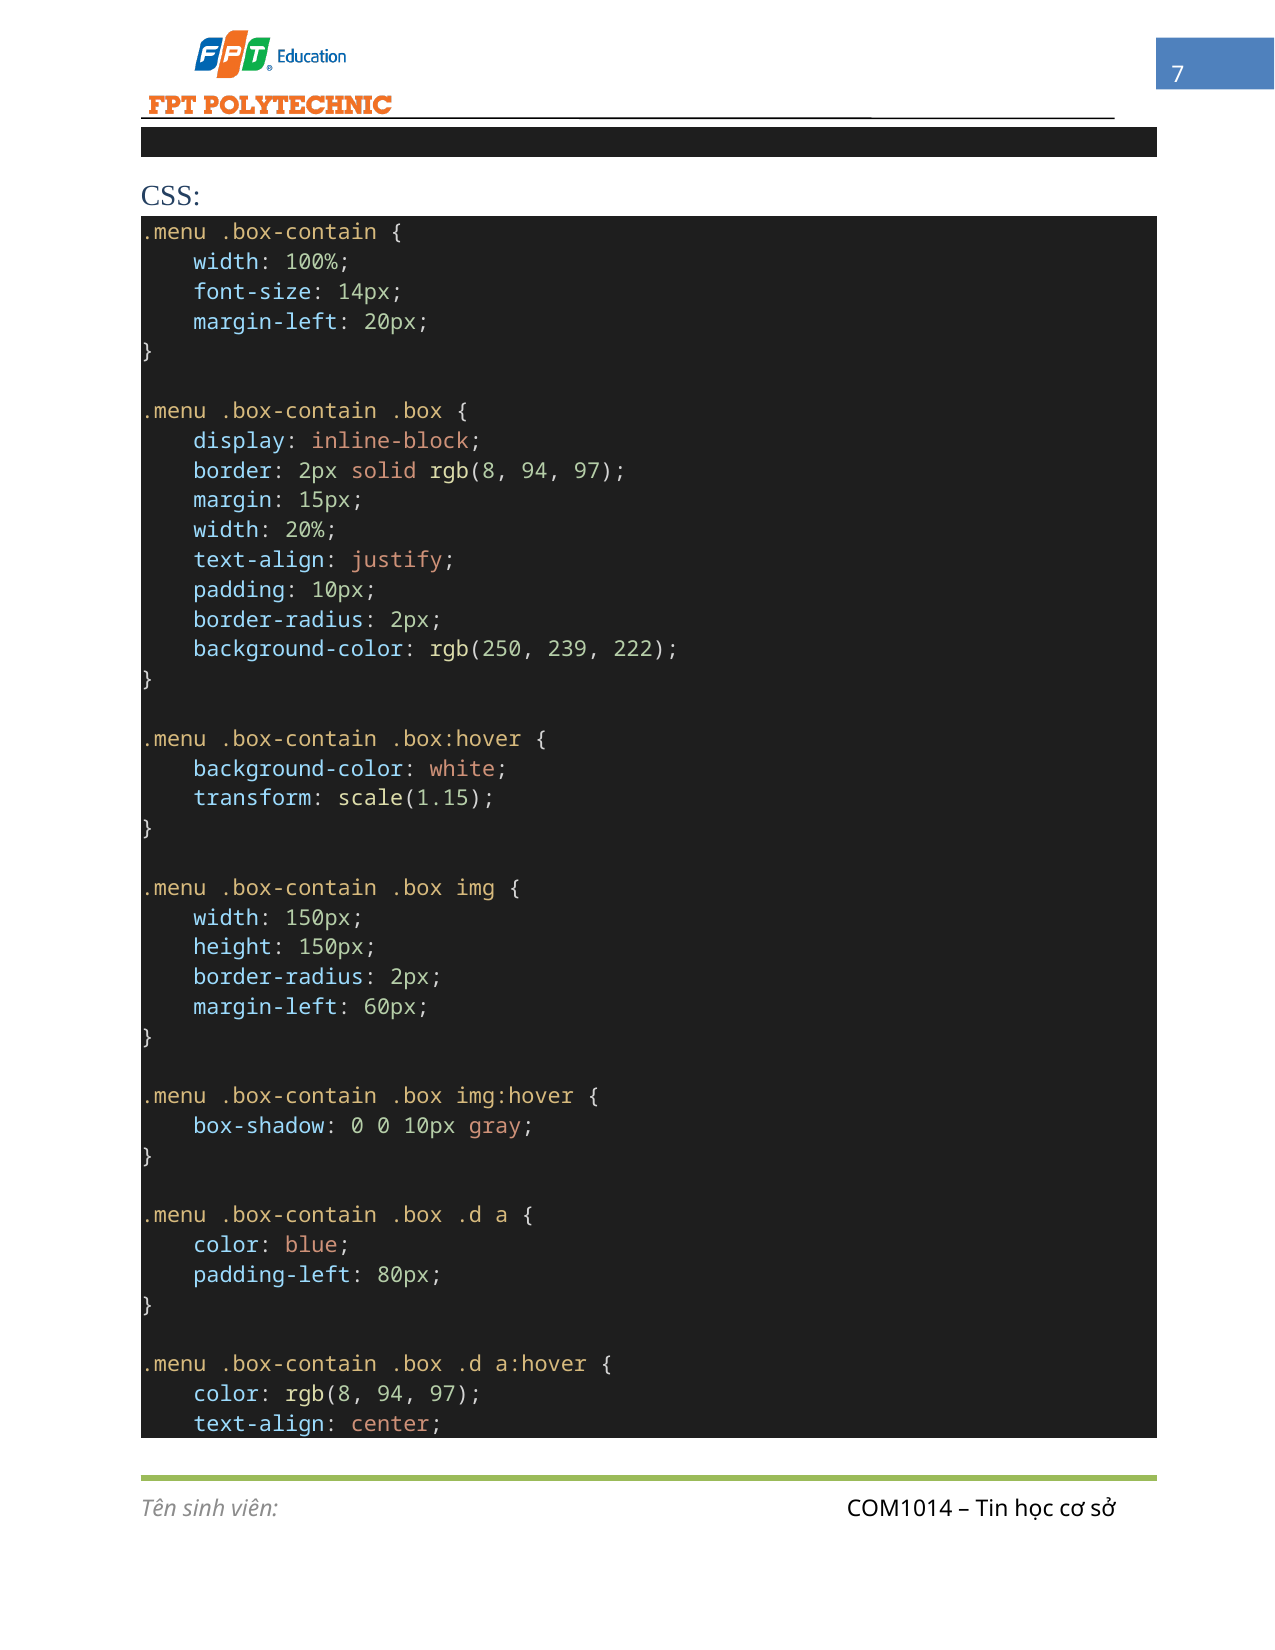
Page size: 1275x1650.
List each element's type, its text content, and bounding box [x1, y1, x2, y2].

text margin-left: 60px; [141, 991, 1157, 1021]
text .menu .box-contain .box .d a:hover { [141, 1348, 1157, 1378]
text background-color: white; [141, 752, 1157, 782]
text border-radius: 2px; [141, 961, 1157, 991]
picture [141, 22, 400, 122]
text .menu .box-contain .box img:hover { [141, 1080, 1157, 1110]
text .menu .box-contain .box img { [141, 872, 1157, 901]
text width: 150px; [141, 901, 1157, 931]
text transform: scale(1.15); [141, 782, 1157, 812]
text .menu .box-contain { [141, 216, 1157, 246]
text CSS: [141, 178, 1157, 211]
text width: 100%; [141, 246, 1157, 276]
text } [141, 812, 1157, 842]
text color: rgb(8, 94, 97); [141, 1378, 1157, 1408]
text width: 20%; [141, 514, 1157, 544]
text text-align: center; [141, 1408, 1157, 1438]
text } [141, 1021, 1157, 1050]
text .menu .box-contain .box { [141, 395, 1157, 425]
text color: blue; [141, 1229, 1157, 1259]
text font-size: 14px; [141, 276, 1157, 306]
text margin: 15px; [141, 484, 1157, 514]
text padding-left: 80px; [141, 1259, 1157, 1289]
text border-radius: 2px; [141, 603, 1157, 633]
text padding: 10px; [141, 574, 1157, 603]
text border: 2px solid rgb(8, 94, 97); [141, 454, 1157, 484]
text background-color: rgb(250, 239, 222); [141, 633, 1157, 663]
text height: 150px; [141, 931, 1157, 961]
text } [141, 663, 1157, 693]
text box-shadow: 0 0 10px gray; [141, 1110, 1157, 1140]
text margin-left: 20px; [141, 306, 1157, 335]
text .menu .box-contain .box .d a { [141, 1199, 1157, 1229]
text } [141, 1140, 1157, 1169]
text display: inline-block; [141, 425, 1157, 454]
text .menu .box-contain .box:hover { [141, 723, 1157, 752]
text text-align: justify; [141, 544, 1157, 574]
text } [141, 1289, 1157, 1318]
text } [141, 335, 1157, 365]
